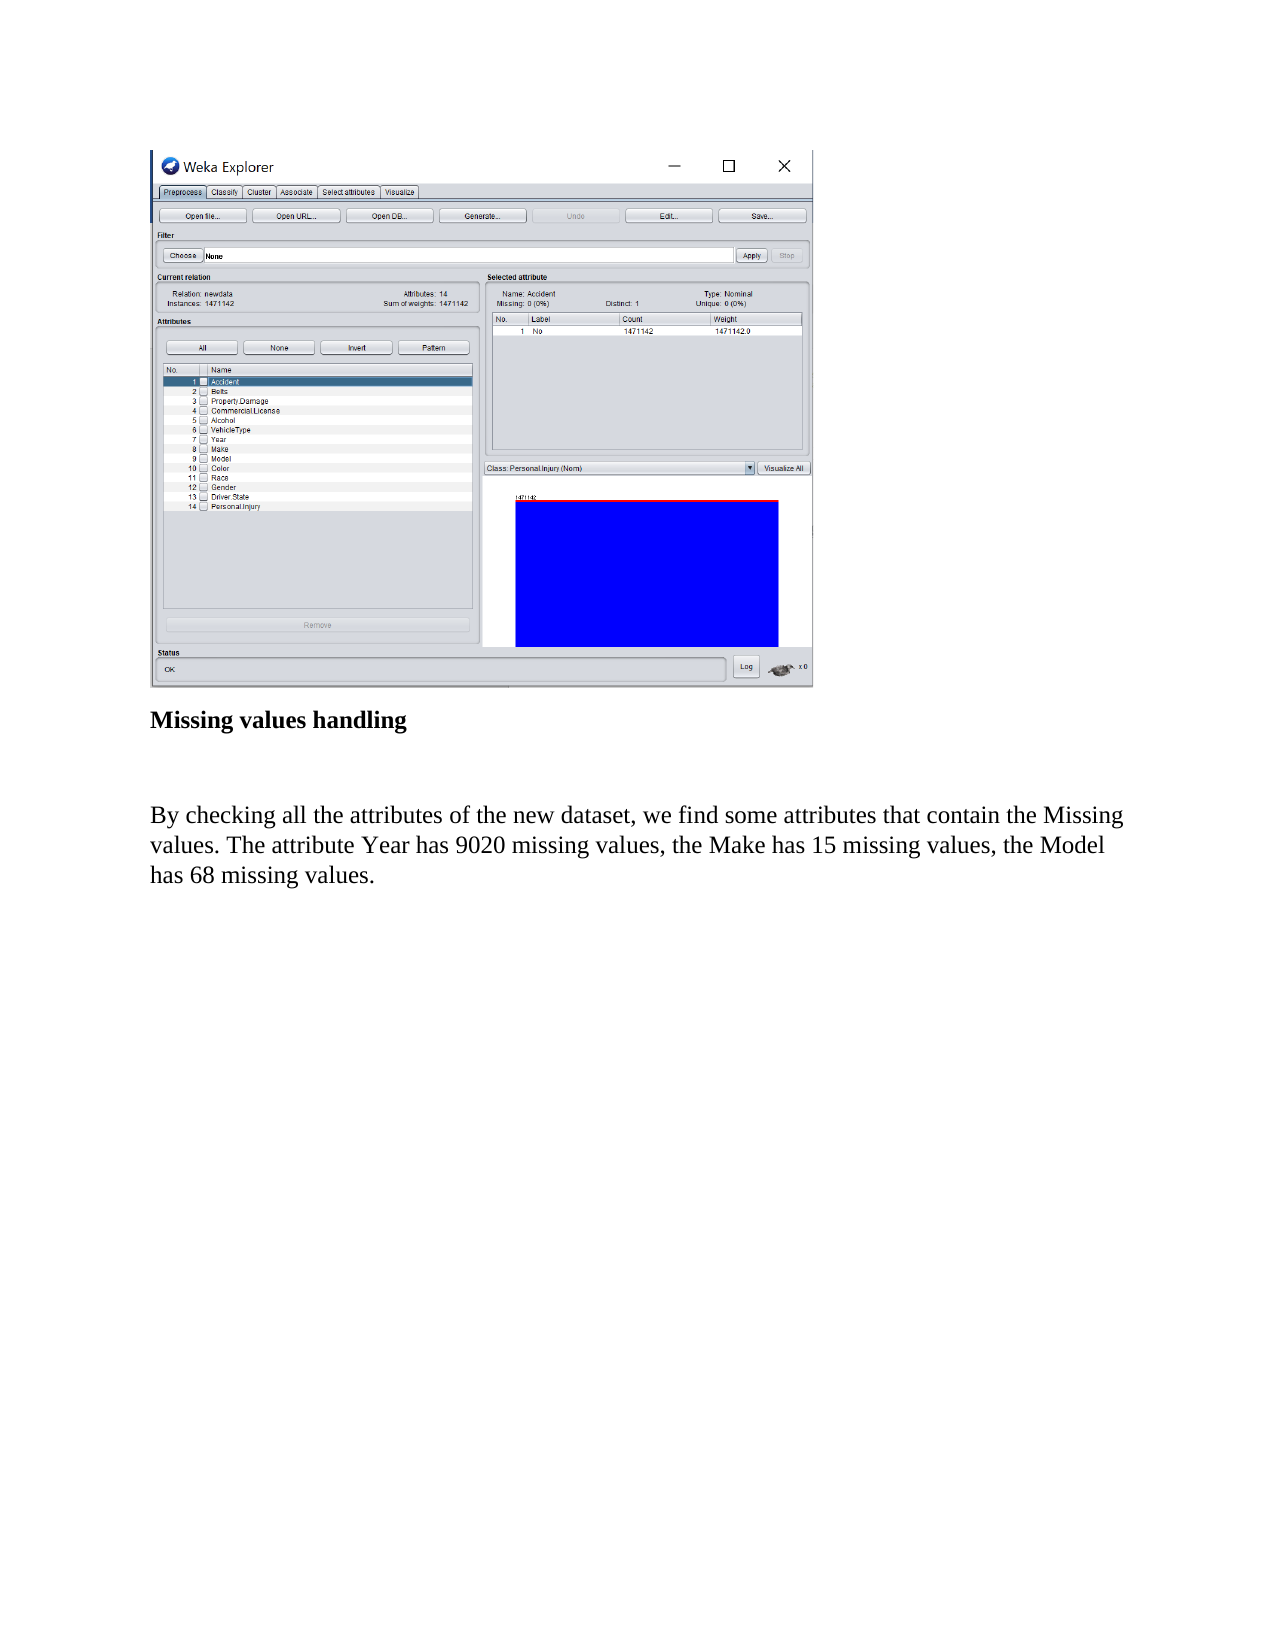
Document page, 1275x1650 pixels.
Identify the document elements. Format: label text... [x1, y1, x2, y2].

picture [150, 150, 814, 688]
text Missing values handling [150, 706, 1125, 734]
text By checking all the attributes of the new dataset, we find some attributes that contain the Missing values. The attribute Year has 9020 missing values, the Make has 15 missing values, the Model has 68 missing values. [150, 800, 1125, 889]
